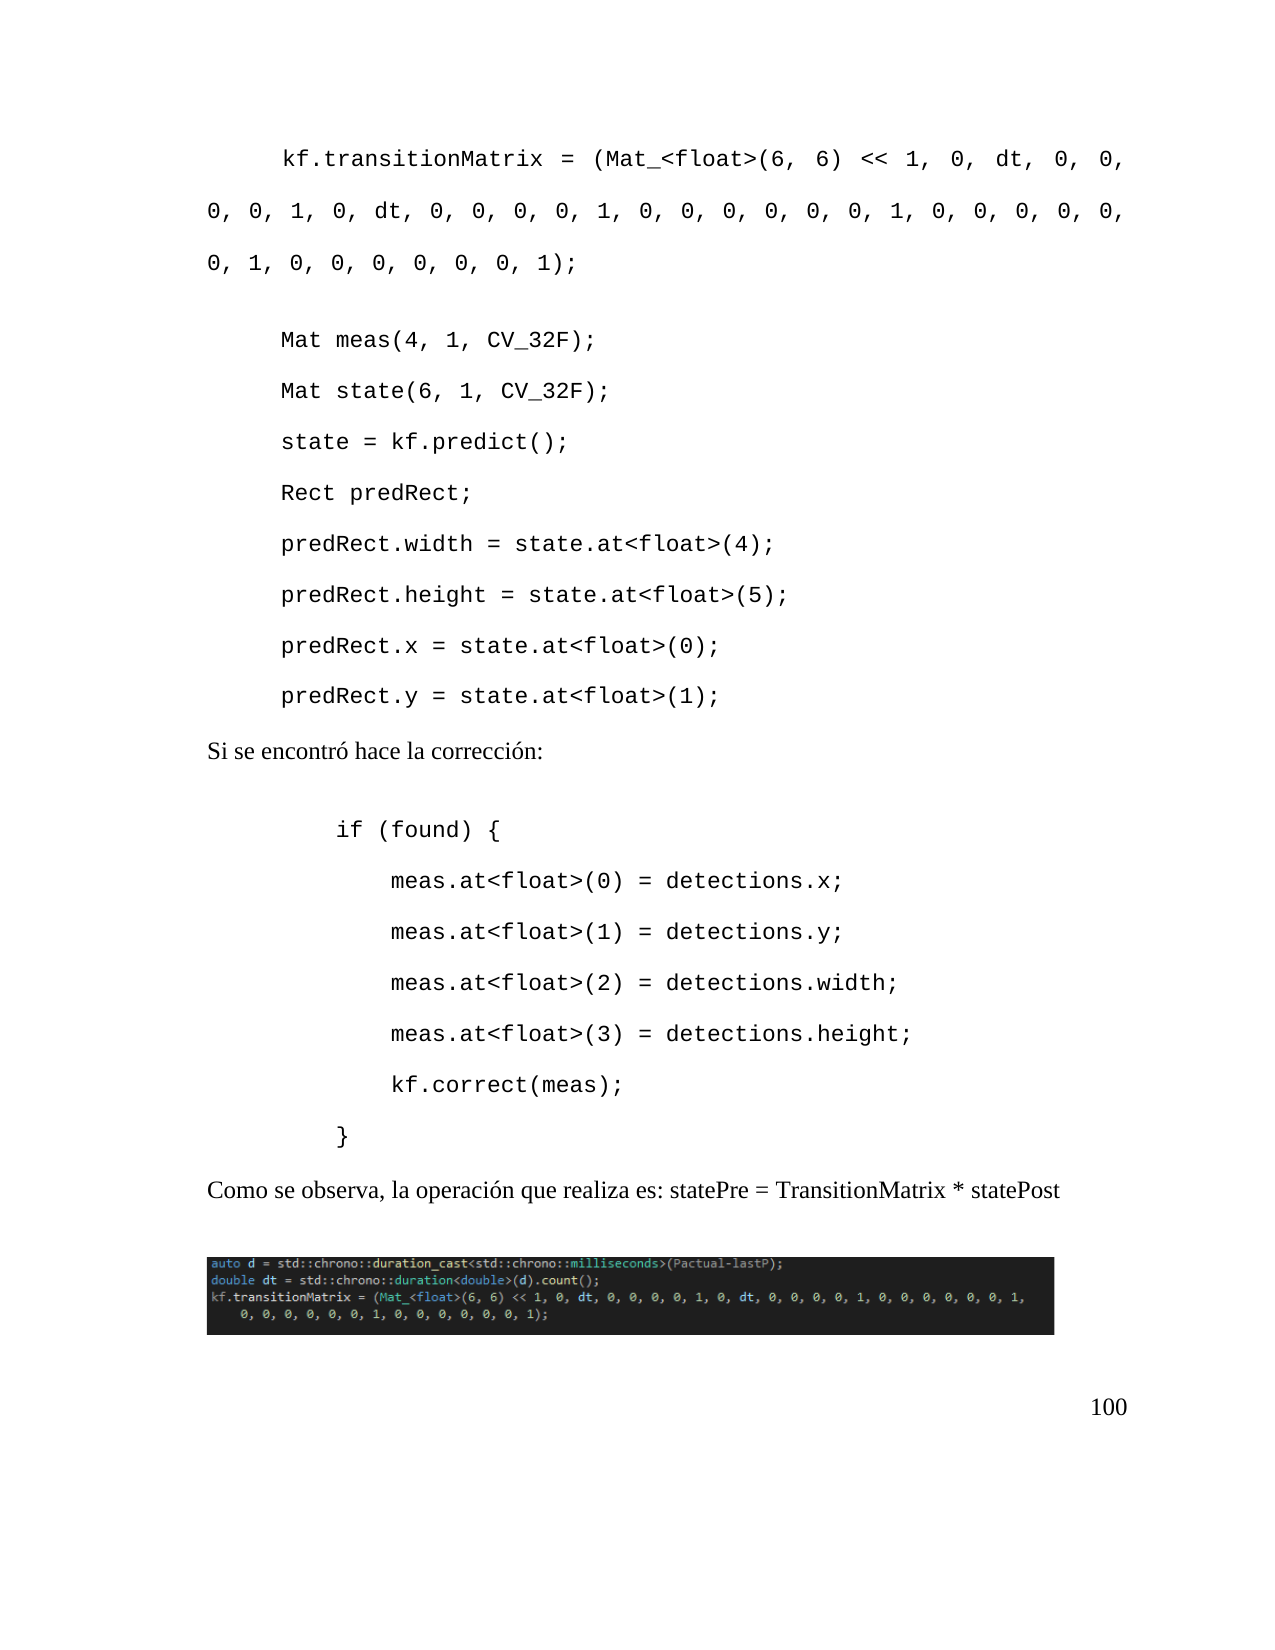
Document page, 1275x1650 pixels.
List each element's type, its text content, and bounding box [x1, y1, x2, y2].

text Mat state(6, 1, CV_32F); [281, 379, 1127, 405]
text kf.correct(meas); [281, 1073, 1127, 1099]
text meas.at<float>(2) = detections.width; [281, 971, 1127, 997]
text meas.at<float>(3) = detections.height; [281, 1022, 1127, 1048]
text Mat meas(4, 1, CV_32F); [281, 328, 1127, 354]
text Rect predRect; [281, 481, 1127, 507]
text predRect.height = state.at<float>(5); [281, 583, 1127, 609]
text predRect.y = state.at<float>(1); [281, 685, 1127, 711]
text kf.transitionMatrix = (Mat_<float>(6, 6) << 1, 0, dt, 0, 0, 0, 0, 1, 0, dt, 0, 0, 0, 0, 1, 0, 0, 0, 0, 0, 0, 1, 0, 0, 0, 0, 0, 0, 1, 0, 0, 0, 0, 0, 0, 1); [207, 148, 1127, 277]
text state = kf.predict(); [281, 430, 1127, 456]
text Como se observa, la operación que realiza es: statePre = TransitionMatrix * statePost [207, 1175, 1127, 1204]
text } [281, 1124, 1127, 1150]
text if (found) { [281, 818, 1127, 844]
text Si se encontró hace la corrección: [207, 736, 1127, 764]
text meas.at<float>(0) = detections.x; [281, 869, 1127, 895]
text predRect.width = state.at<float>(4); [281, 532, 1127, 558]
picture [206, 1257, 1055, 1335]
text meas.at<float>(1) = detections.y; [281, 920, 1127, 946]
text predRect.x = state.at<float>(0); [281, 634, 1127, 660]
